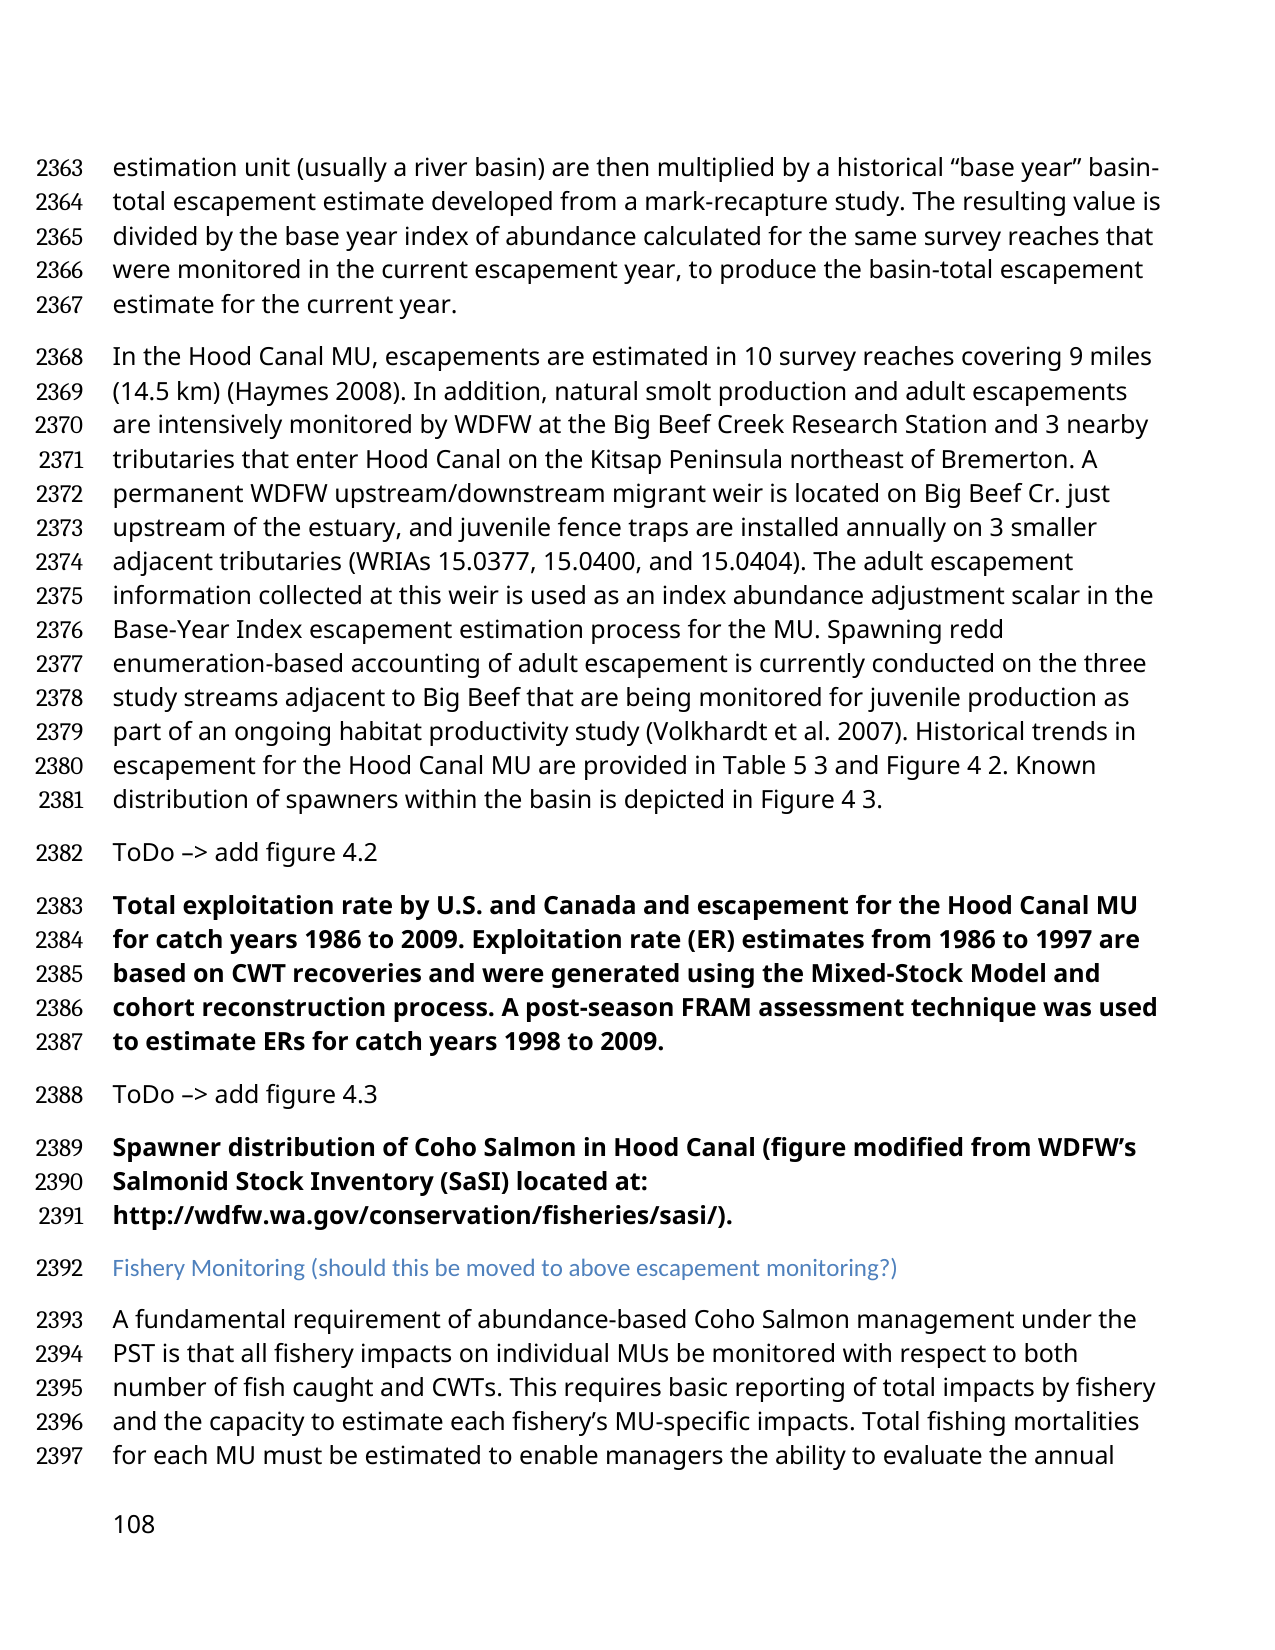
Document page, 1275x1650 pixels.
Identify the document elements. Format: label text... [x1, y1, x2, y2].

text In the Hood Canal MU, escapements are estimated in 10 survey reaches covering 9 miles (14.5 km) (Haymes 2008). In addition, natural smolt production and adult escapements are intensively monitored by WDFW at the Big Beef Creek Research Station and 3 nearby tributaries that enter Hood Canal on the Kitsap Peninsula northeast of Bremerton. A permanent WDFW upstream/downstream migrant weir is located on Big Beef Cr. just upstream of the estuary, and juvenile fence traps are installed annually on 3 smaller adjacent tributaries (WRIAs 15.0377, 15.0400, and 15.0404). The adult escapement information collected at this weir is used as an index abundance adjustment scalar in the Base-Year Index escapement estimation process for the MU. Spawning redd enumeration-based accounting of adult escapement is currently conducted on the three study streams adjacent to Big Beef that are being monitored for juvenile production as part of an ongoing habitat productivity study (Volkhardt et al. 2007). Historical trends in escapement for the Hood Canal MU are provided in Table 5 3 and Figure 4 2. Known distribution of spawners within the basin is depicted in Figure 4 3. [112, 339, 1162, 816]
text Spawner distribution of Coho Salmon in Hood Canal (figure modified from WDFW’s Salmonid Stock Inventory (SaSI) located at: http://wdfw.wa.gov/conservation/fisheries/sasi/). [112, 1129, 1162, 1232]
text ToDo –> add figure 4.2 [112, 835, 1162, 869]
subtitle Fishery Monitoring (should this be moved to above escapement monitoring?) [112, 1252, 1162, 1283]
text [112, 1302, 1162, 1472]
text ToDo –> add figure 4.3 [112, 1077, 1162, 1111]
text Total exploitation rate by U.S. and Canada and escapement for the Hood Canal MU for catch years 1986 to 2009. Exploitation rate (ER) estimates from 1986 to 1997 are based on CWT recoveries and were generated using the Mixed-Stock Model and cohort reconstruction process. A post-season FRAM assessment technique was used to estimate ERs for catch years 1998 to 2009. [112, 887, 1162, 1058]
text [112, 150, 1162, 320]
